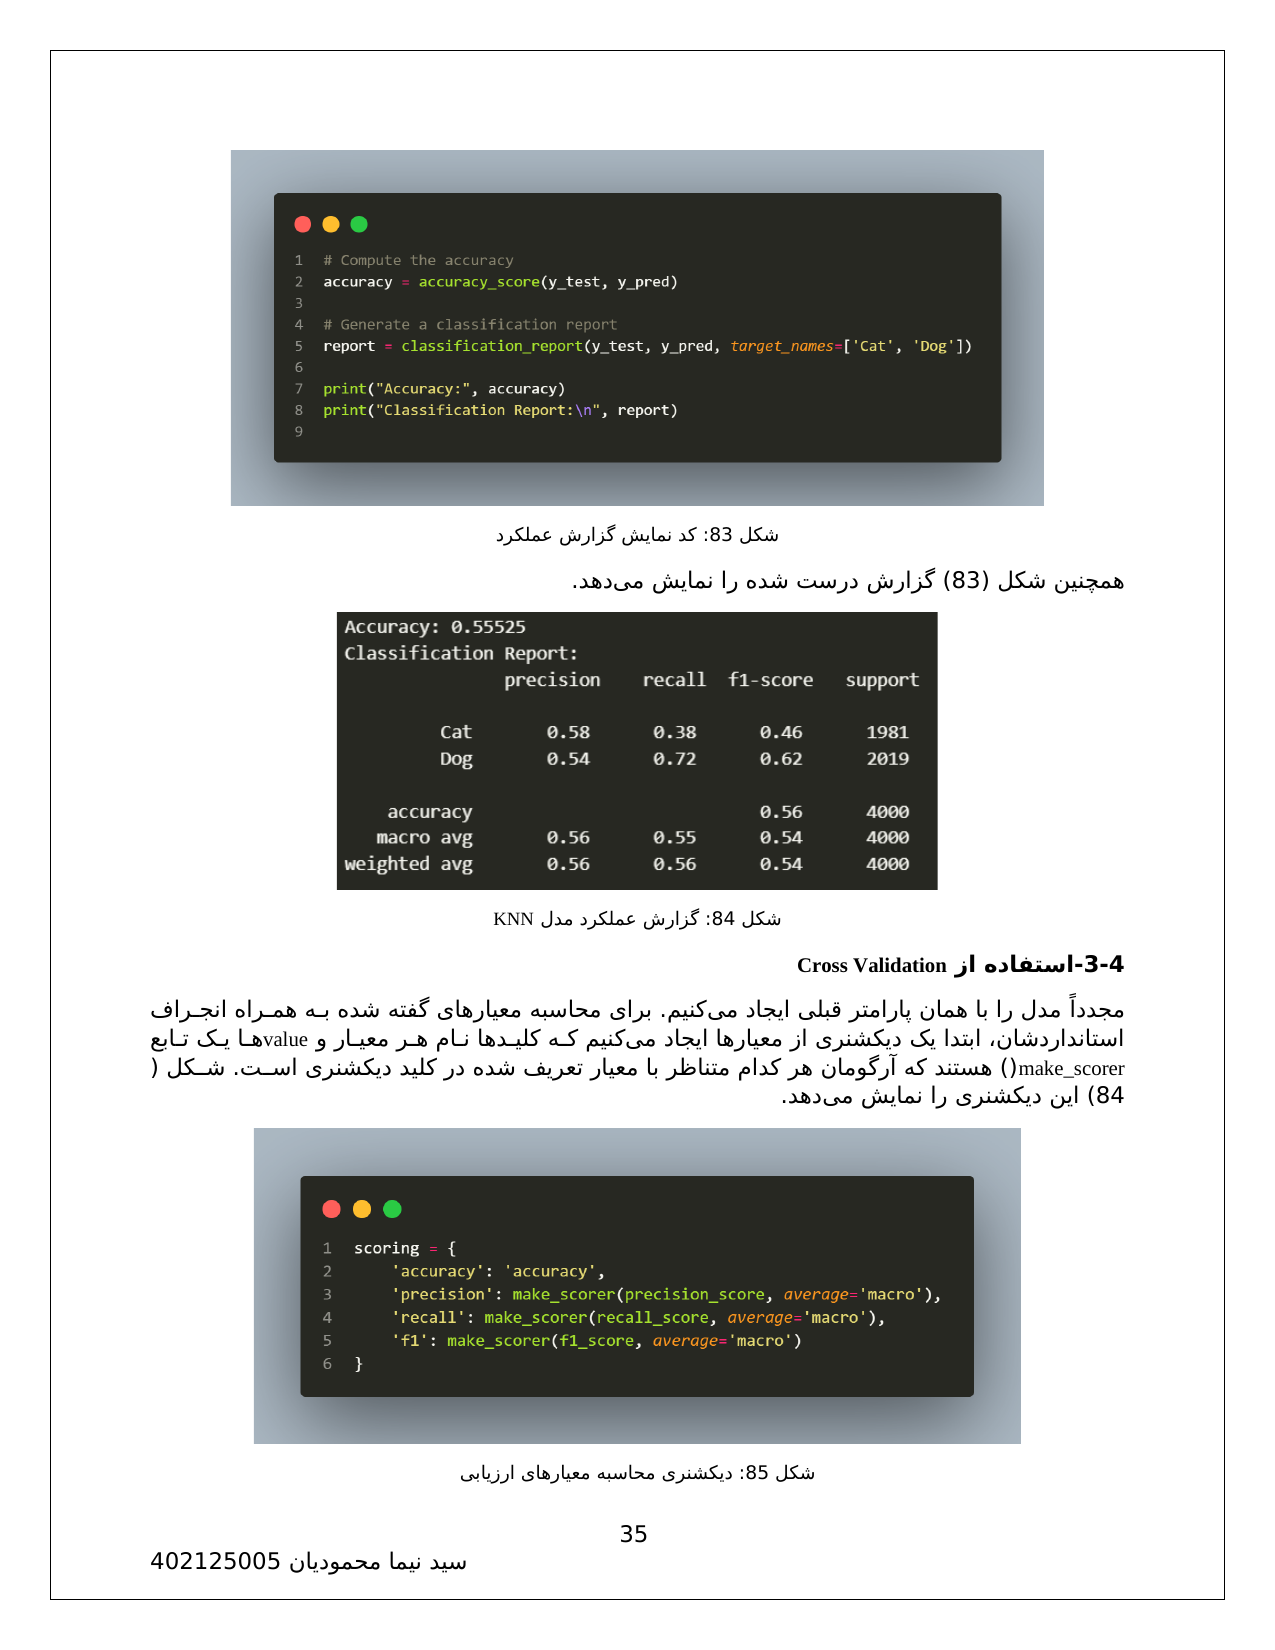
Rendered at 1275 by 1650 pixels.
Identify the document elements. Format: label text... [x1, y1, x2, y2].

subtitle 3-4-استفاده از Cross Validation [150, 951, 1125, 978]
text مجدداً مدل را با همان پارامتر قبلی ایجاد می‌کنیم. برای محاسبه معیار‌های گفته شده به همراه انجراف استانداردشان، ابتدا یک دیکشنری از معیارها ایجاد می‌کنیم که کلیدها نام هر معیار و valueها یک تابع make_scorer() هستند که آرگومان هر کدام متناظر با معیار تعریف شده در کلید دیکشنری است. شکل (84) این دیکشنری را نمایش می‌دهد. [150, 996, 1125, 1109]
picture [253, 1128, 1021, 1444]
picture [336, 612, 938, 890]
text شکل 83: کد نمایش گزارش عملکرد [150, 524, 1125, 546]
text شکل 85: دیکشنری محاسبه معیارهای ارزیابی [150, 1462, 1125, 1484]
text شکل 84: گزارش عملکرد مدل KNN [150, 908, 1125, 930]
text همچنین شکل (83) گزارش درست شده را نمایش می‌دهد. [150, 567, 1125, 594]
picture [230, 150, 1044, 506]
